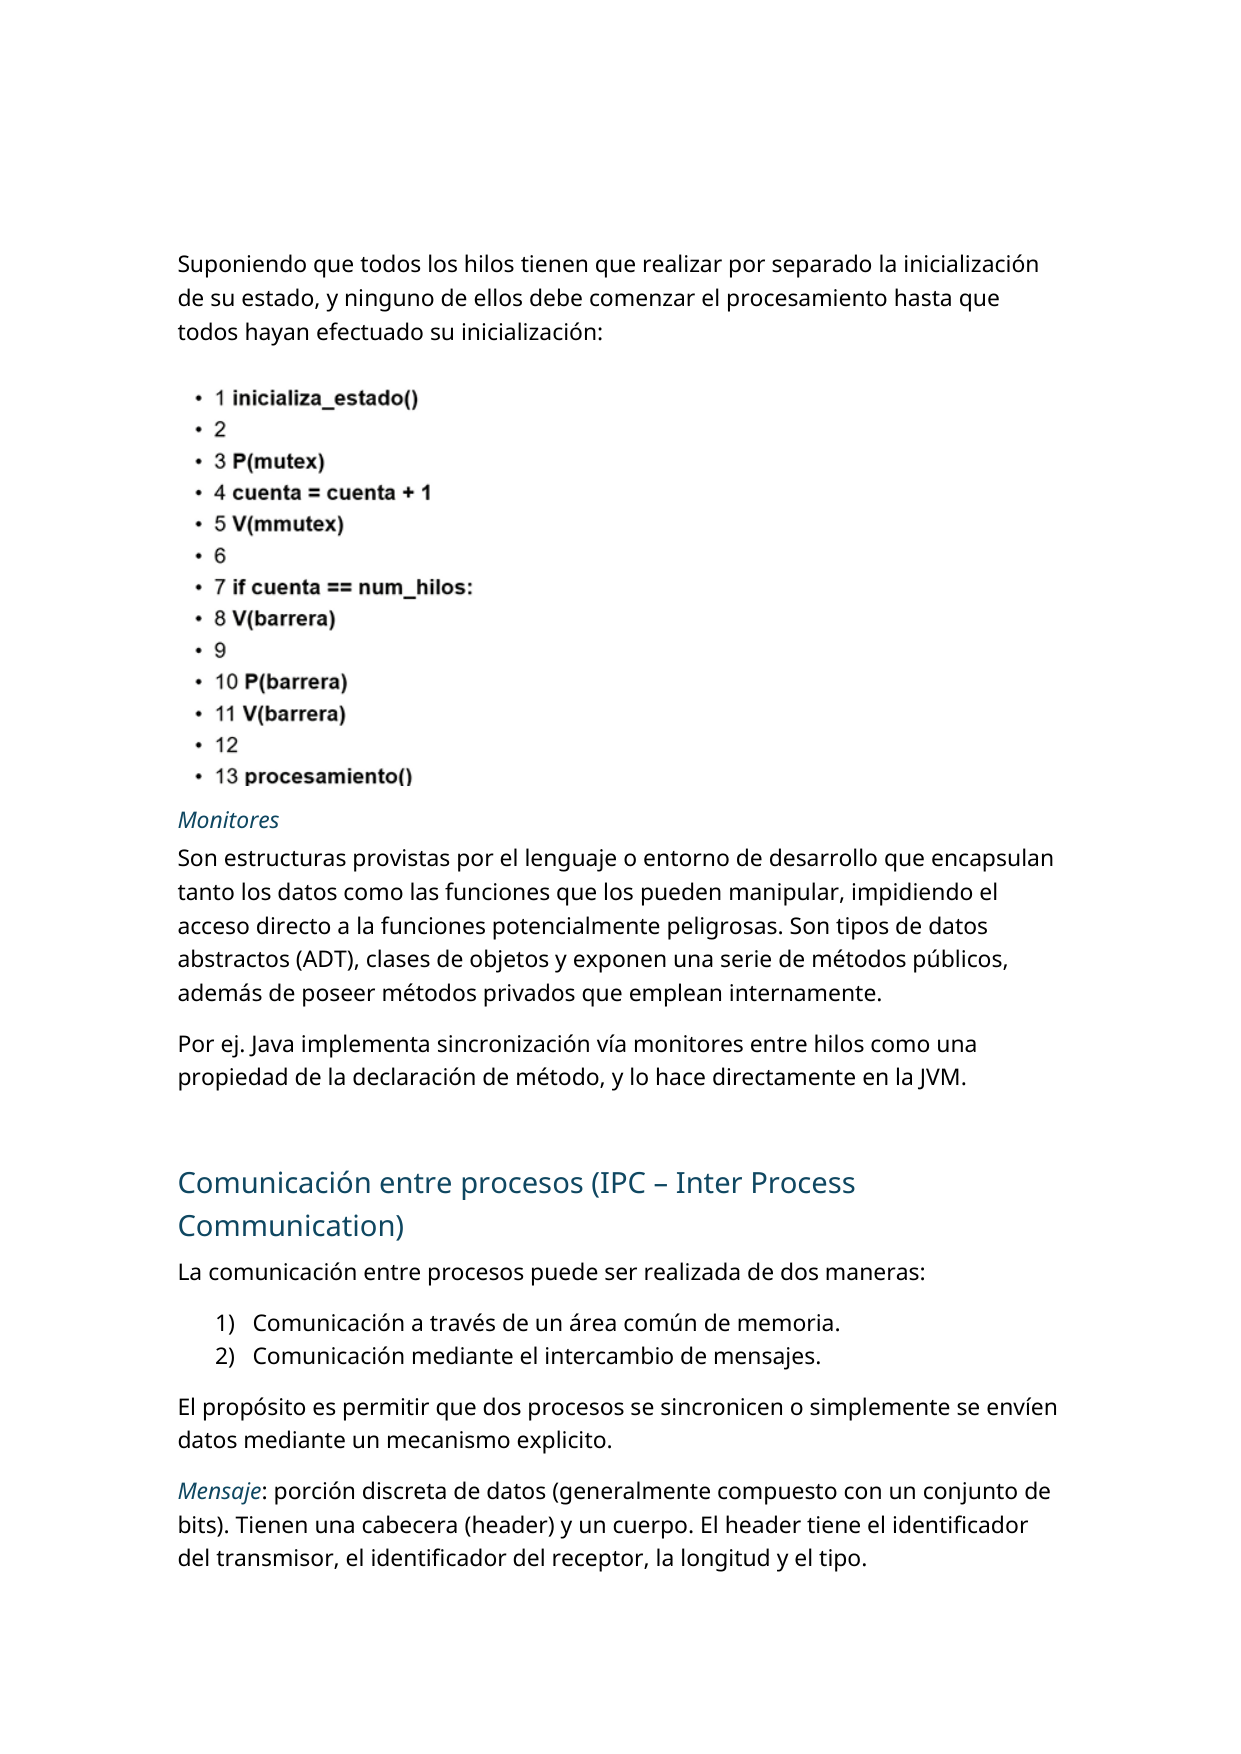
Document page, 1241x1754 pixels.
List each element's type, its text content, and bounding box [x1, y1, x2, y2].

list Comunicación a través de un área común de memoria. [215, 1307, 1063, 1338]
text El propósito es permitir que dos procesos se sincronicen o simplemente se envíen datos mediante un mecanismo explicito. [177, 1391, 1063, 1456]
text Mensaje: porción discreta de datos (generalmente compuesto con un conjunto de bits). Tienen una cabecera (header) y un cuerpo. El header tiene el identificador del transmisor, el identificador del receptor, la longitud y el tipo. [177, 1475, 1063, 1574]
picture [177, 366, 850, 786]
text Son estructuras provistas por el lenguaje o entorno de desarrollo que encapsulan tanto los datos como las funciones que los pueden manipular, impidiendo el acceso directo a la funciones potencialmente peligrosas. Son tipos de datos abstractos (ADT), clases de objetos y exponen una serie de métodos públicos, además de poseer métodos privados que emplean internamente. [177, 842, 1063, 1008]
text Suponiendo que todos los hilos tienen que realizar por separado la inicialización de su estado, y ninguno de ellos debe comenzar el procesamiento hasta que todos hayan efectuado su inicialización: [177, 248, 1063, 347]
list Comunicación mediante el intercambio de mensajes. [215, 1340, 1063, 1372]
text La comunicación entre procesos puede ser realizada de dos maneras: [177, 1256, 1063, 1287]
subtitle Monitores [177, 804, 1063, 836]
subtitle Comunicación entre procesos (IPC – Inter Process Communication) [177, 1162, 1063, 1245]
text Por ej. Java implementa sincronización vía monitores entre hilos como una propiedad de la declaración de método, y lo hace directamente en la JVM. [177, 1028, 1063, 1093]
